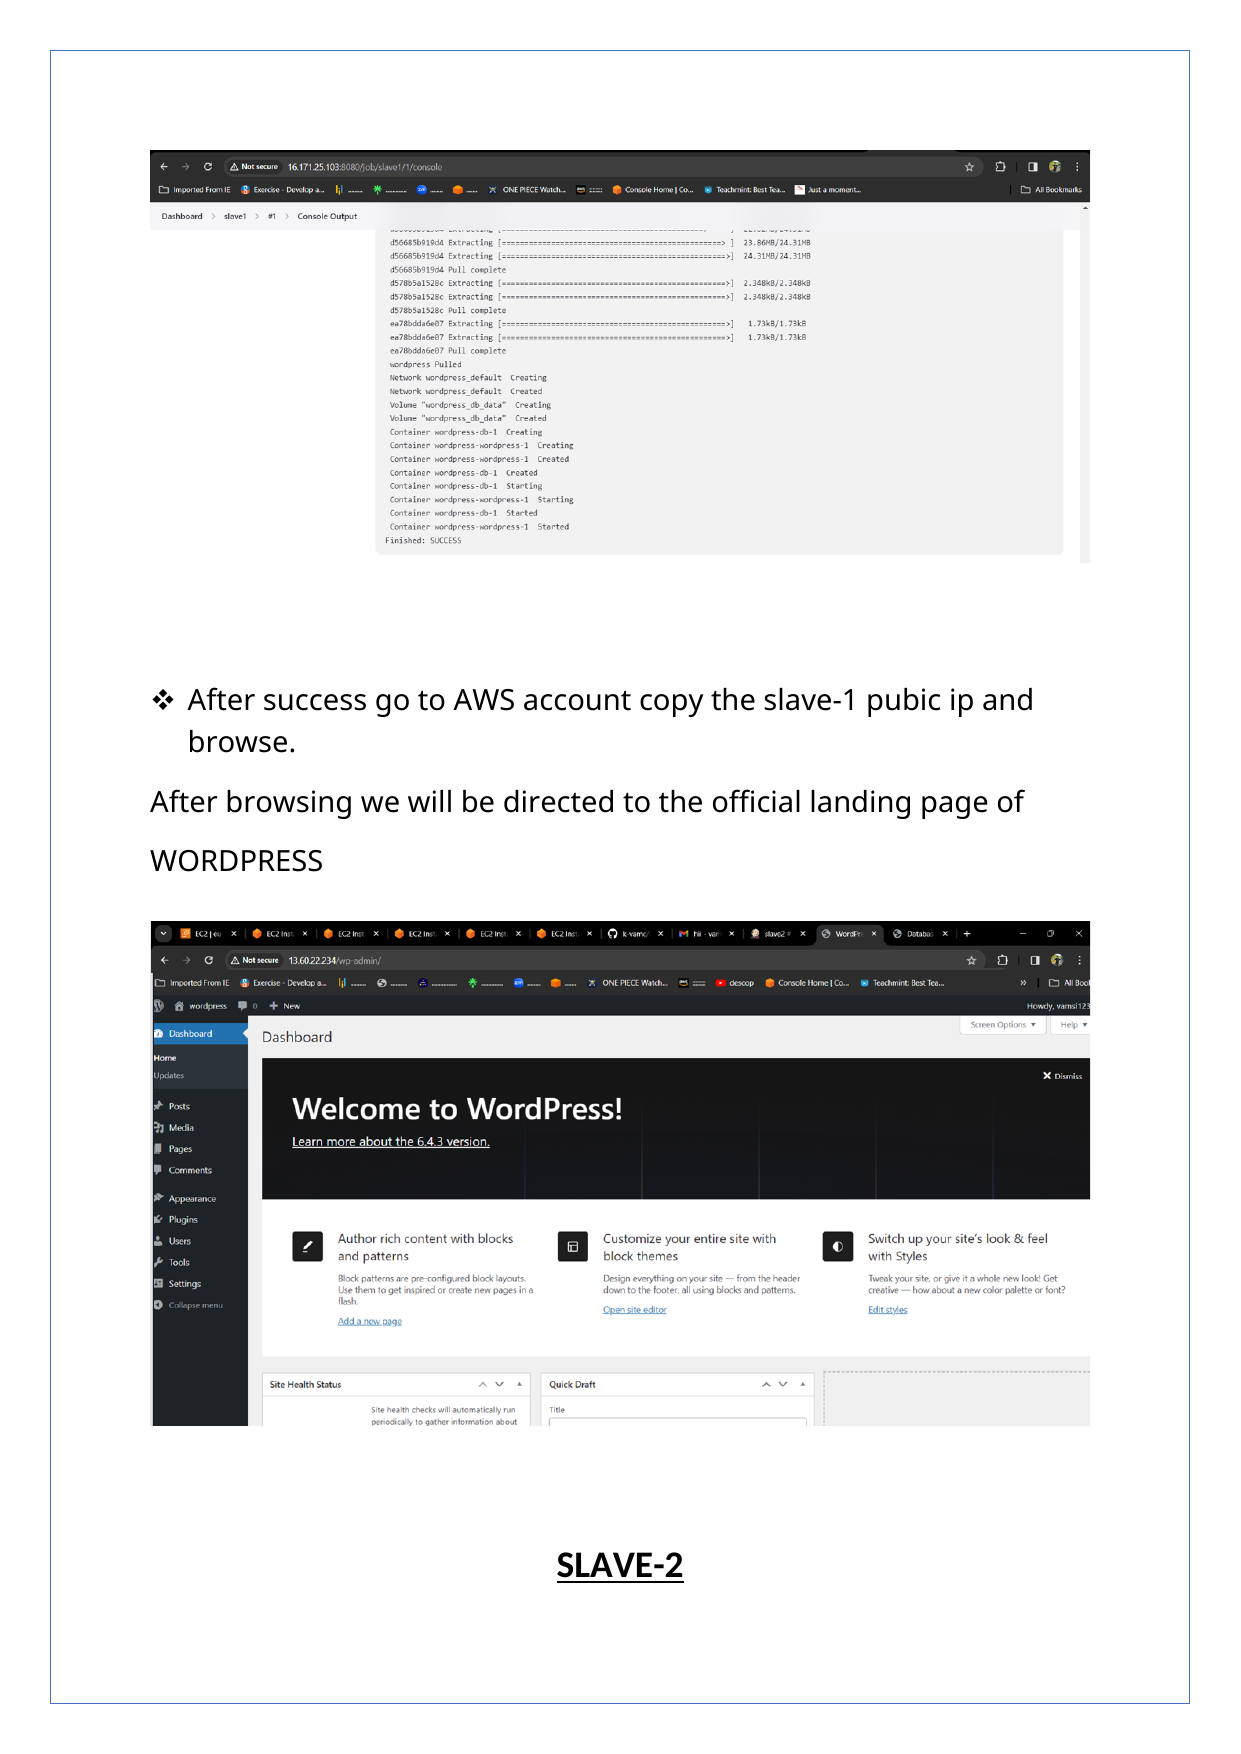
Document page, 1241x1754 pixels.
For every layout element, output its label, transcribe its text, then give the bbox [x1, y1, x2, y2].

picture [150, 921, 1091, 1426]
text After browsing we will be directed to the official landing page of WORDPRESS [150, 781, 1090, 880]
text SLAVE-2 [150, 1541, 1090, 1587]
picture [150, 150, 1091, 563]
list After success go to AWS account copy the slave-1 pubic ip and browse. [150, 679, 1090, 761]
